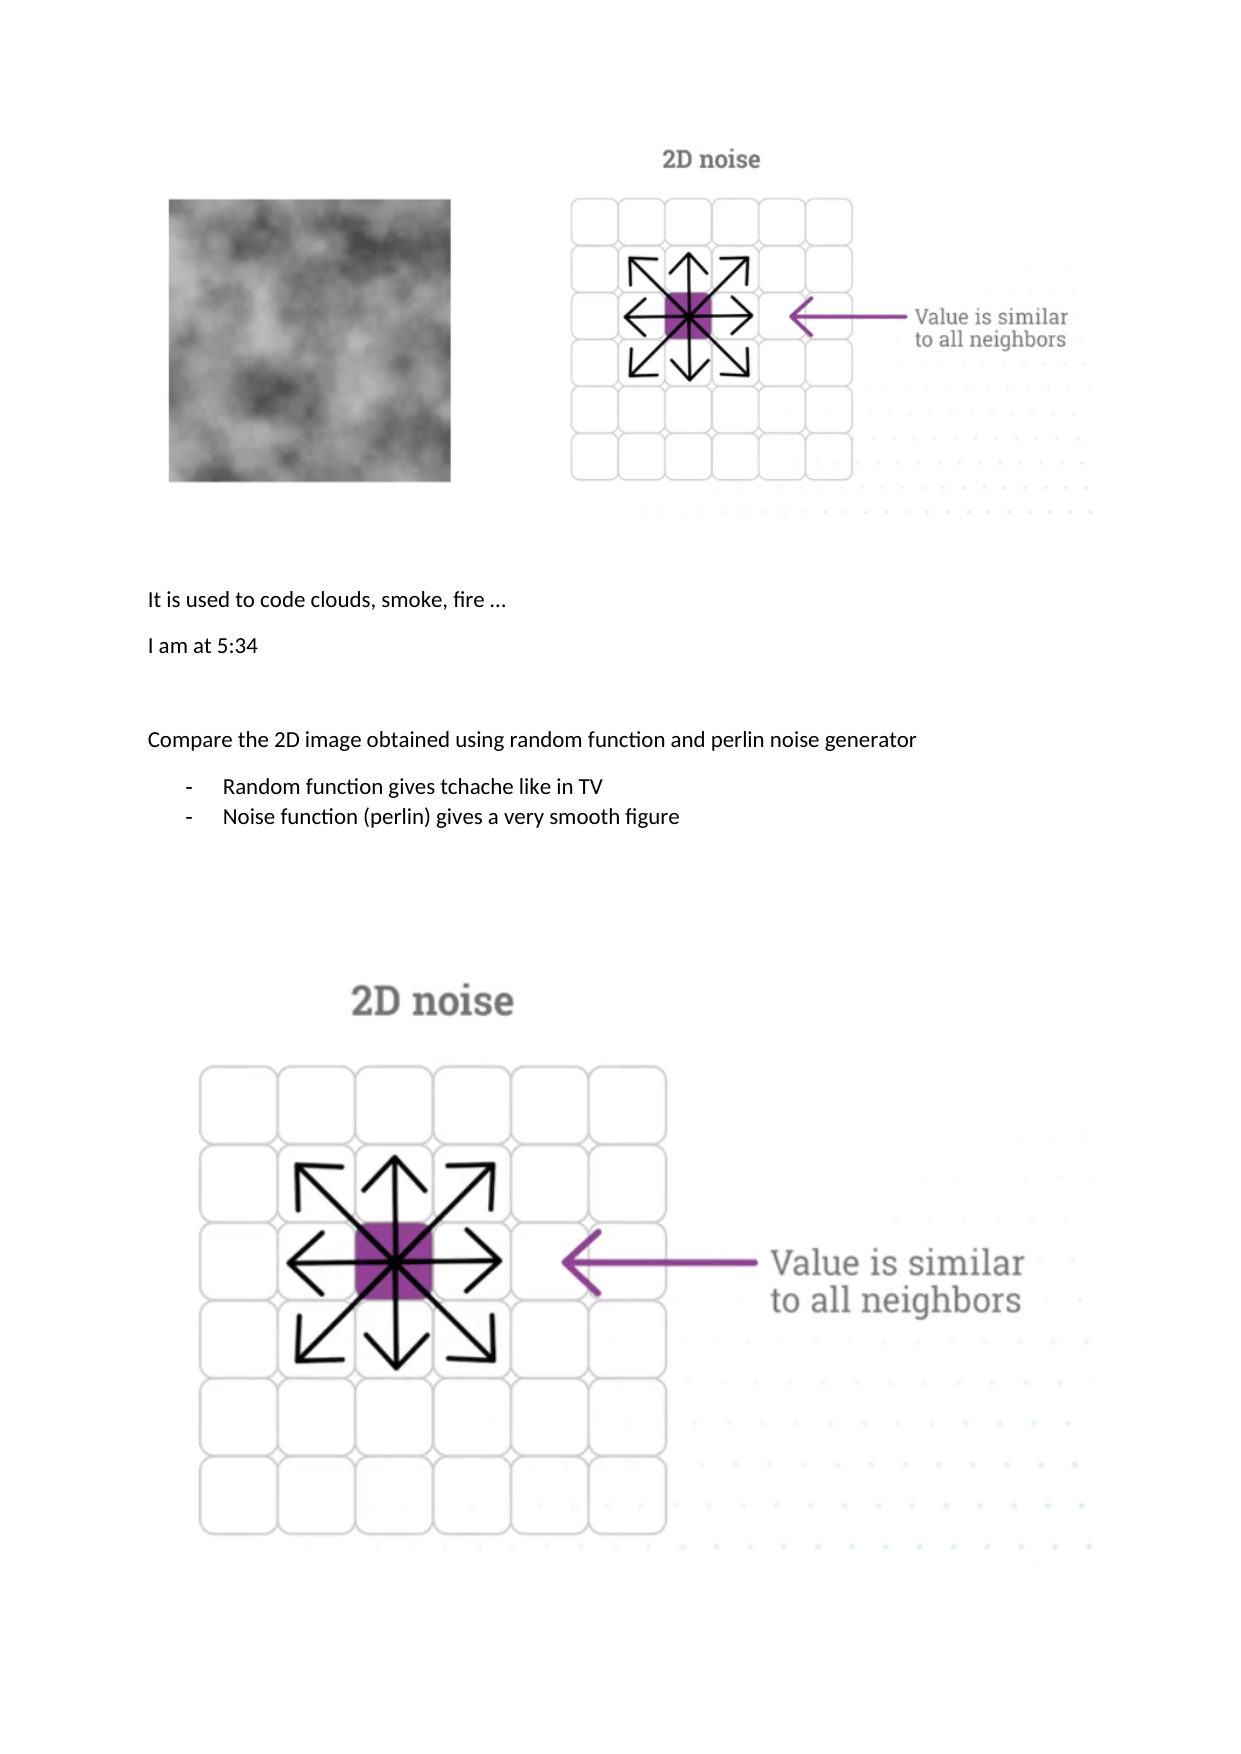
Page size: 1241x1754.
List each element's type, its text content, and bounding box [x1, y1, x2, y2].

text Compare the 2D image obtained using random function and perlin noise generator [148, 725, 1093, 753]
text It is used to code clouds, smoke, fire … [148, 585, 1093, 613]
picture [147, 147, 1093, 519]
list Noise function (perlin) gives a very smooth figure [185, 802, 1093, 831]
picture [147, 943, 1093, 1581]
text I am at 5:34 [148, 632, 1093, 660]
list Random function gives tchache like in TV [185, 772, 1093, 800]
